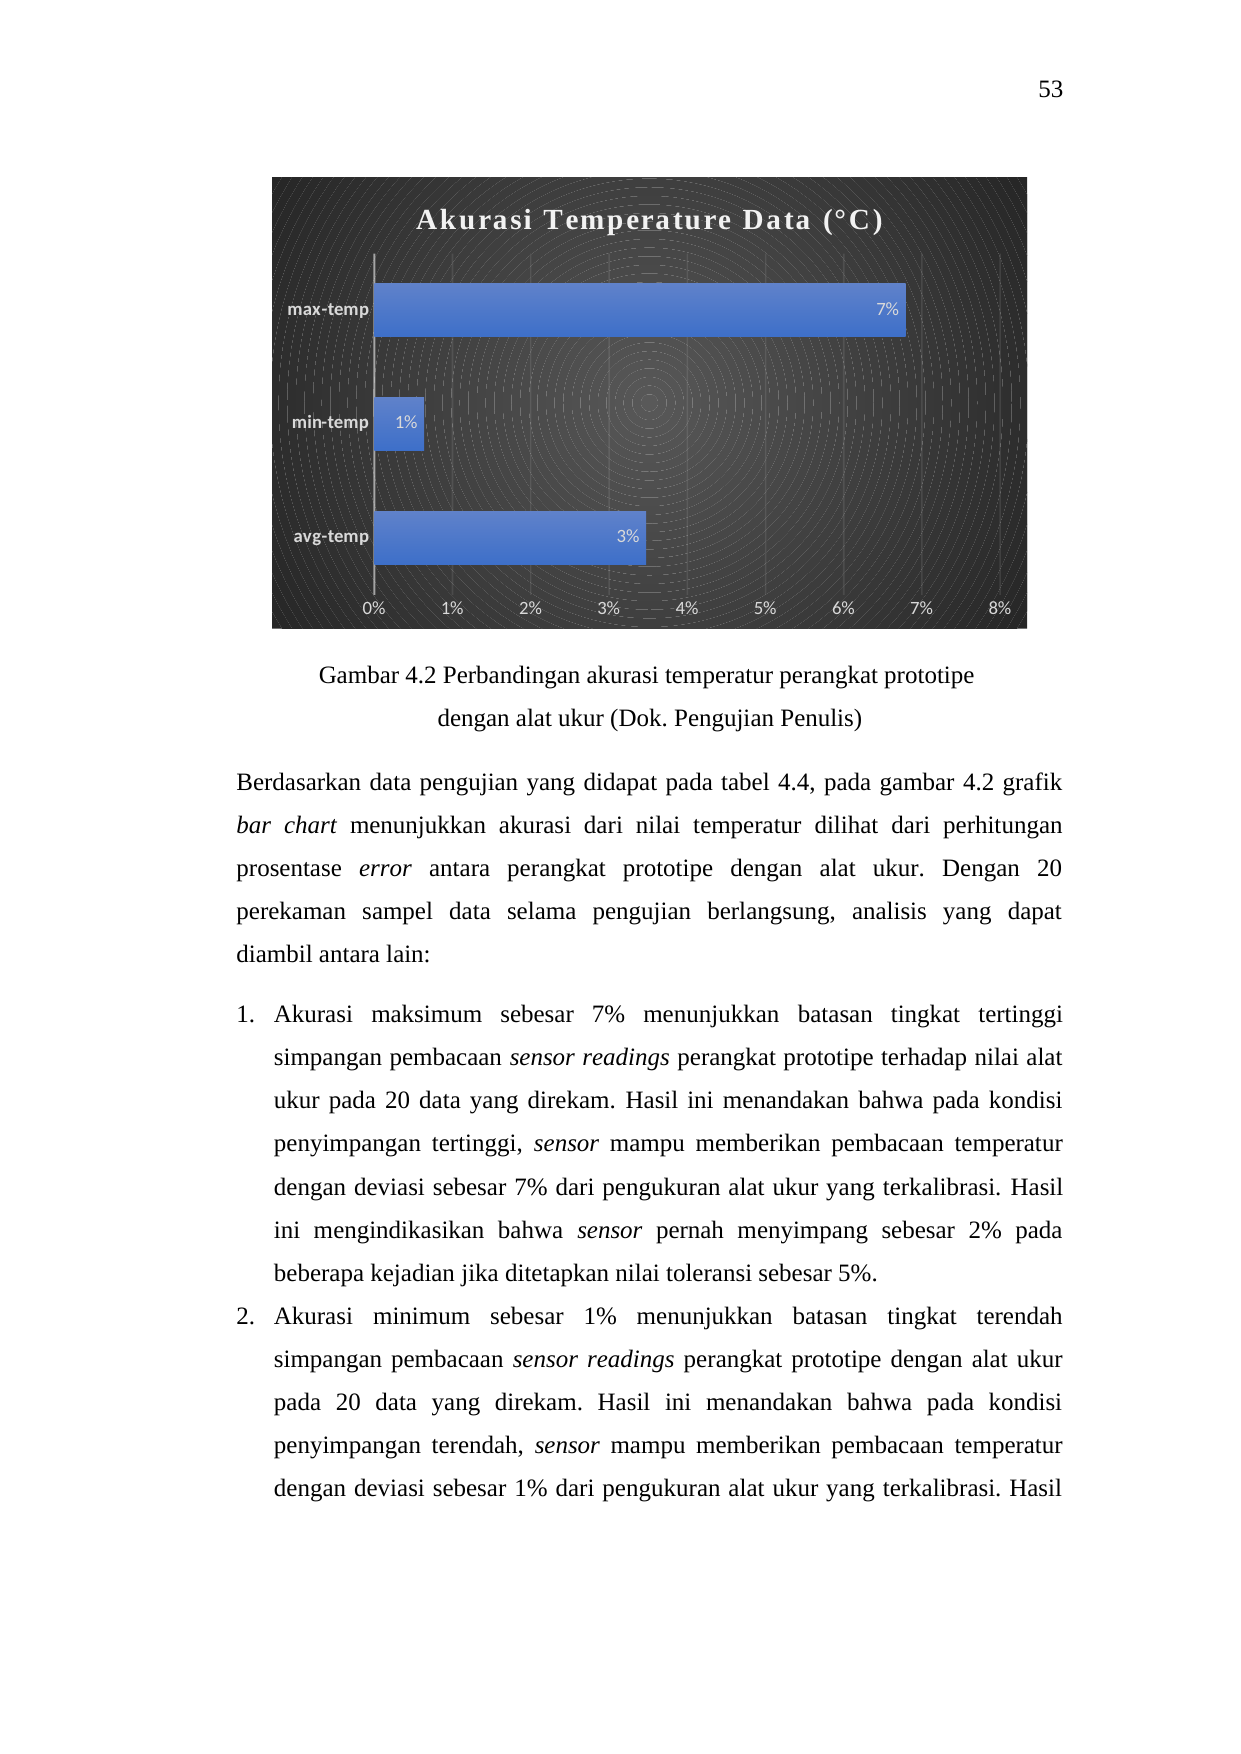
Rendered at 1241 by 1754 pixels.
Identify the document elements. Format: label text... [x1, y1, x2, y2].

text Gambar 4.2 Perbandingan akurasi temperatur perangkat prototipe dengan alat ukur (Dok. Pengujian Penulis) [236, 660, 1063, 732]
list Akurasi maksimum sebesar 7% menunjukkan batasan tingkat tertinggi simpangan pembacaan sensor readings perangkat prototipe terhadap nilai alat ukur pada 20 data yang direkam. Hasil ini menandakan bahwa pada kondisi penyimpangan tertinggi, sensor mampu memberikan pembacaan temperatur dengan deviasi sebesar 7% dari pengukuran alat ukur yang terkalibrasi. Hasil ini mengindikasikan bahwa sensor pernah menyimpang sebesar 2% pada beberapa kejadian jika ditetapkan nilai toleransi sebesar 5%. [236, 999, 1063, 1287]
text Berdasarkan data pengujian yang didapat pada tabel 4.4, pada gambar 4.2 grafik bar chart menunjukkan akurasi dari nilai temperatur dilihat dari perhitungan prosentase error antara perangkat prototipe dengan alat ukur. Dengan 20 perekaman sampel data selama pengujian berlangsung, analisis yang dapat diambil antara lain: [236, 767, 1063, 968]
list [236, 1301, 1063, 1502]
